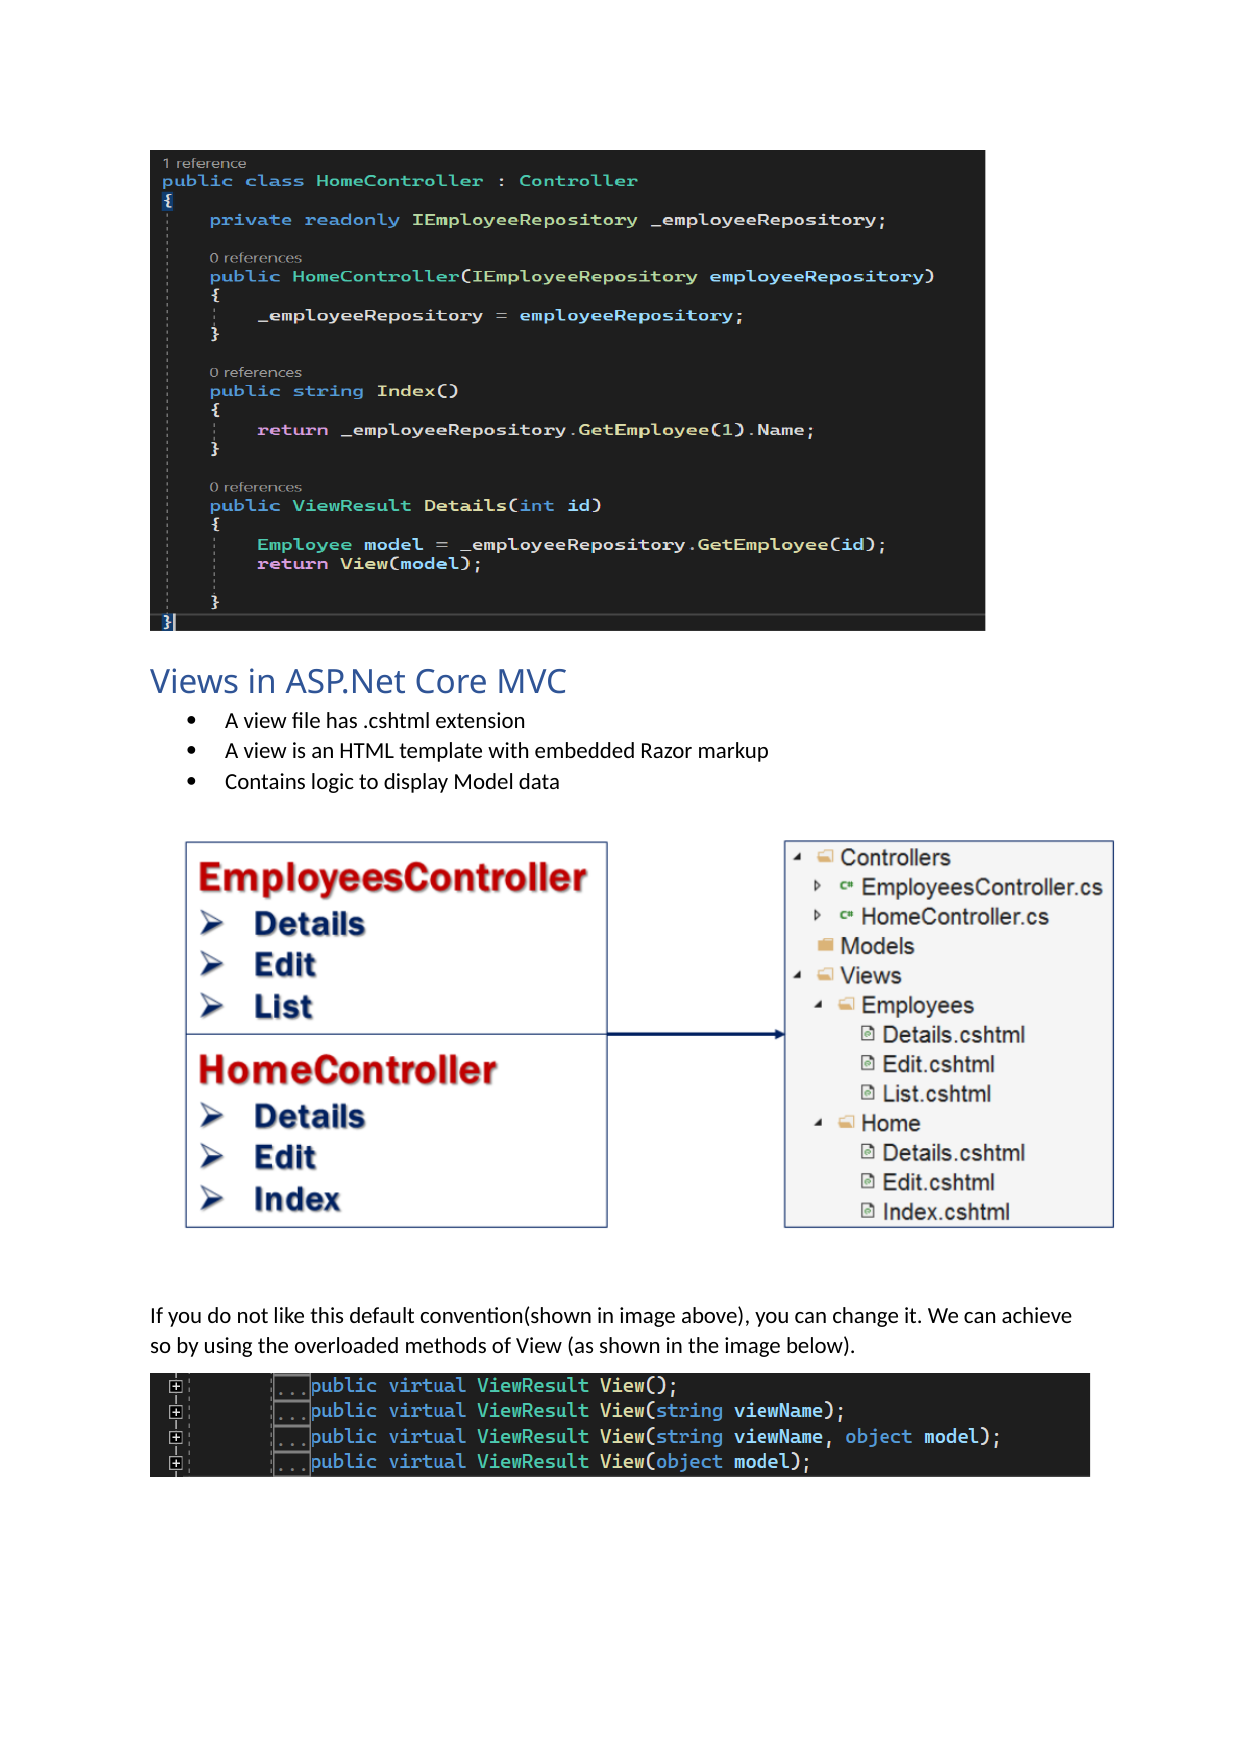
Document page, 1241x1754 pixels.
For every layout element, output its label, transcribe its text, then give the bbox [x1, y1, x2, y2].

picture [150, 1373, 1091, 1477]
picture [166, 827, 1142, 1250]
picture [150, 150, 986, 631]
list Contains logic to display Model data [187, 767, 1090, 795]
subtitle Views in ASP.Net Core MVC [150, 657, 1090, 703]
text If you do not like this default convention(shown in image above), you can change it. We can achieve so by using the overloaded methods of View (as shown in the image below). [150, 1301, 1090, 1359]
list A view file has .cshtml extension [187, 706, 1090, 734]
list A view is an HTML template with embedded Razor markup [187, 737, 1090, 764]
